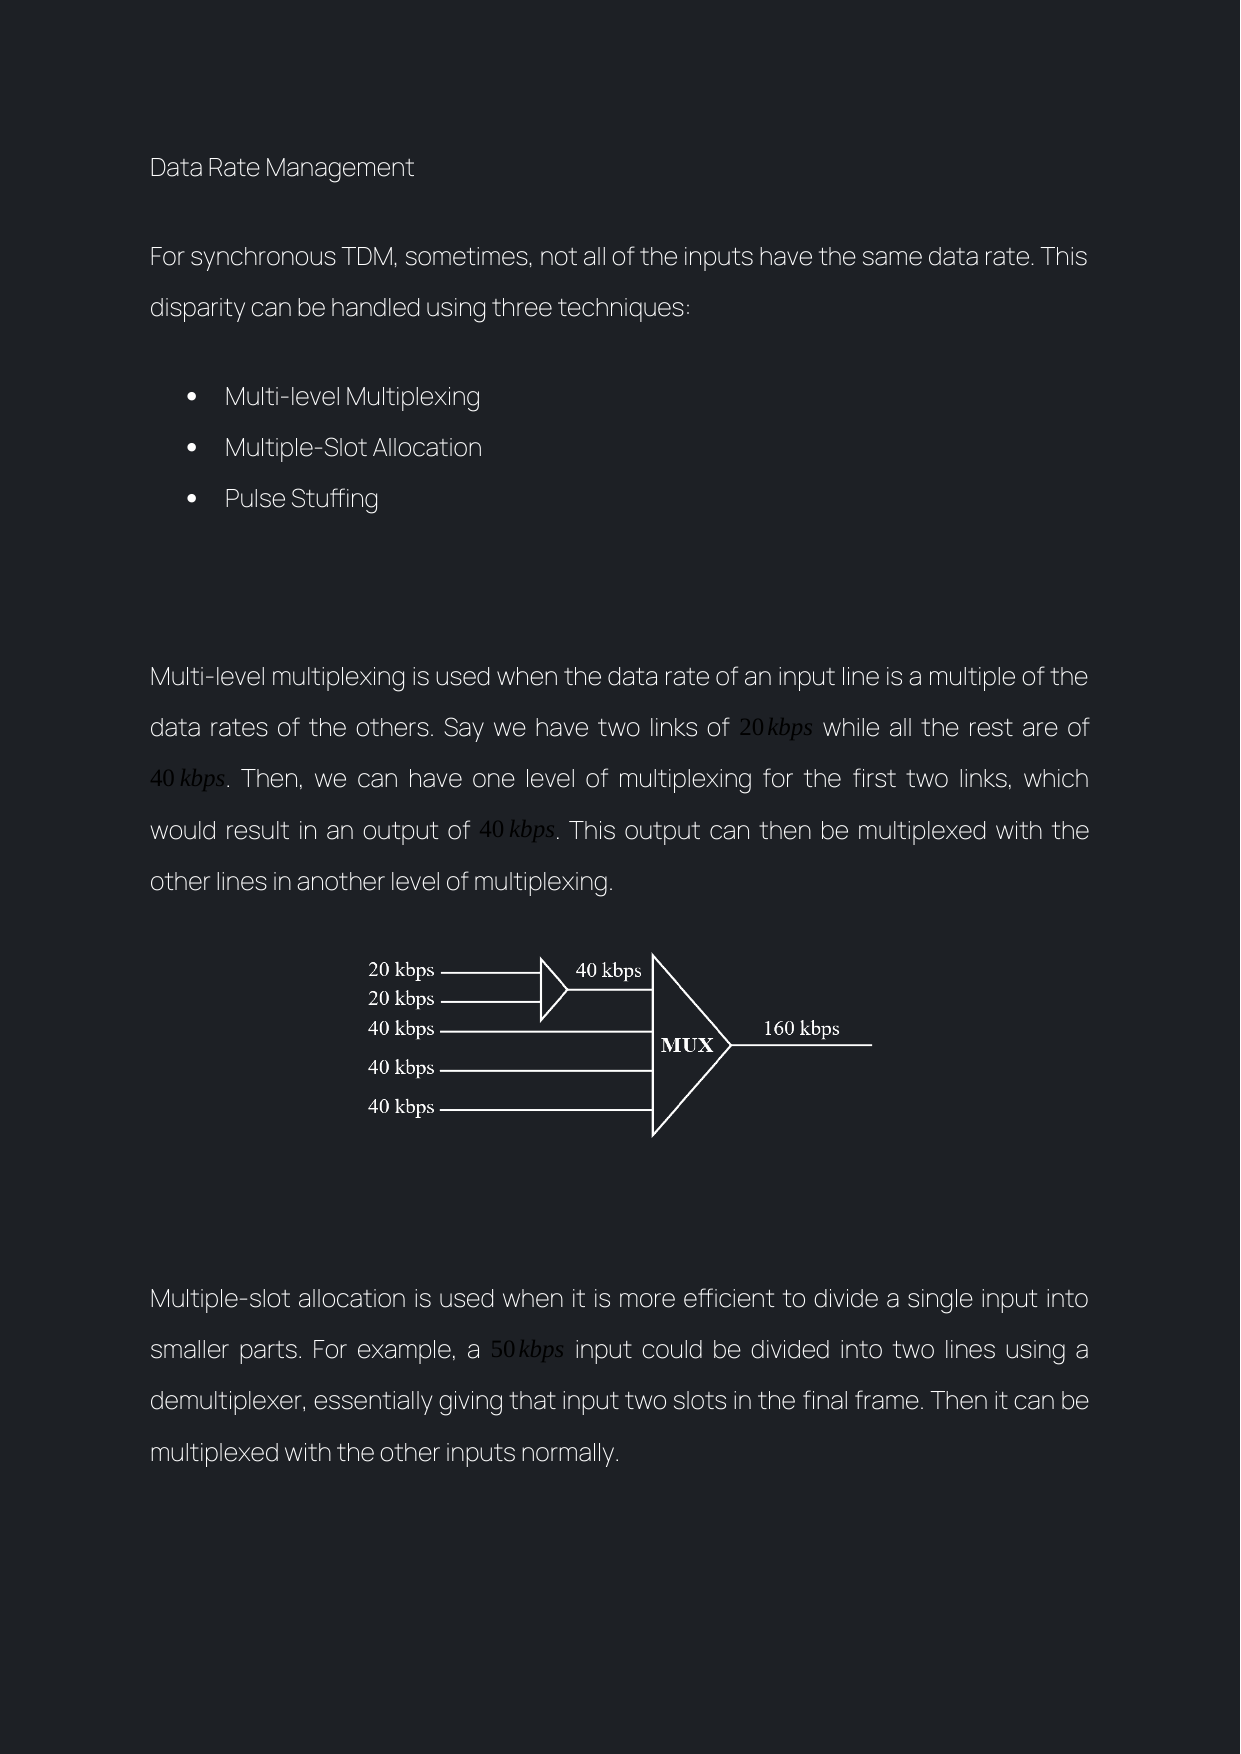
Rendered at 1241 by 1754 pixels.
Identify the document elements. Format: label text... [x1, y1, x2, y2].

list Multi-level Multiplexing [187, 379, 1090, 413]
list Pulse Stuffing [187, 481, 1090, 515]
picture [368, 952, 873, 1138]
text Multiple-slot allocation is used when it is more efficient to divide a single input into smaller parts. For example, a input could be divided into two lines using a demultiplexer, essentially giving that input two slots in the final frame. Then it can be multiplexed with the other inputs normally. [150, 1281, 1090, 1468]
subtitle Data Rate Management [150, 150, 1090, 184]
text Multi-level multiplexing is used when the data rate of an input line is a multiple of the data rates of the others. Say we have two links of while all the rest are of . Then, we can have one level of multiplexing for the first two links, which would result in an output of . This output can then be multiplexed with the other lines in another level of multiplexing. [150, 659, 1090, 898]
list Multiple-Slot Allocation [187, 430, 1090, 464]
text For synchronous TDM, sometimes, not all of the inputs have the same data rate. This disparity can be handled using three techniques: [150, 239, 1090, 324]
